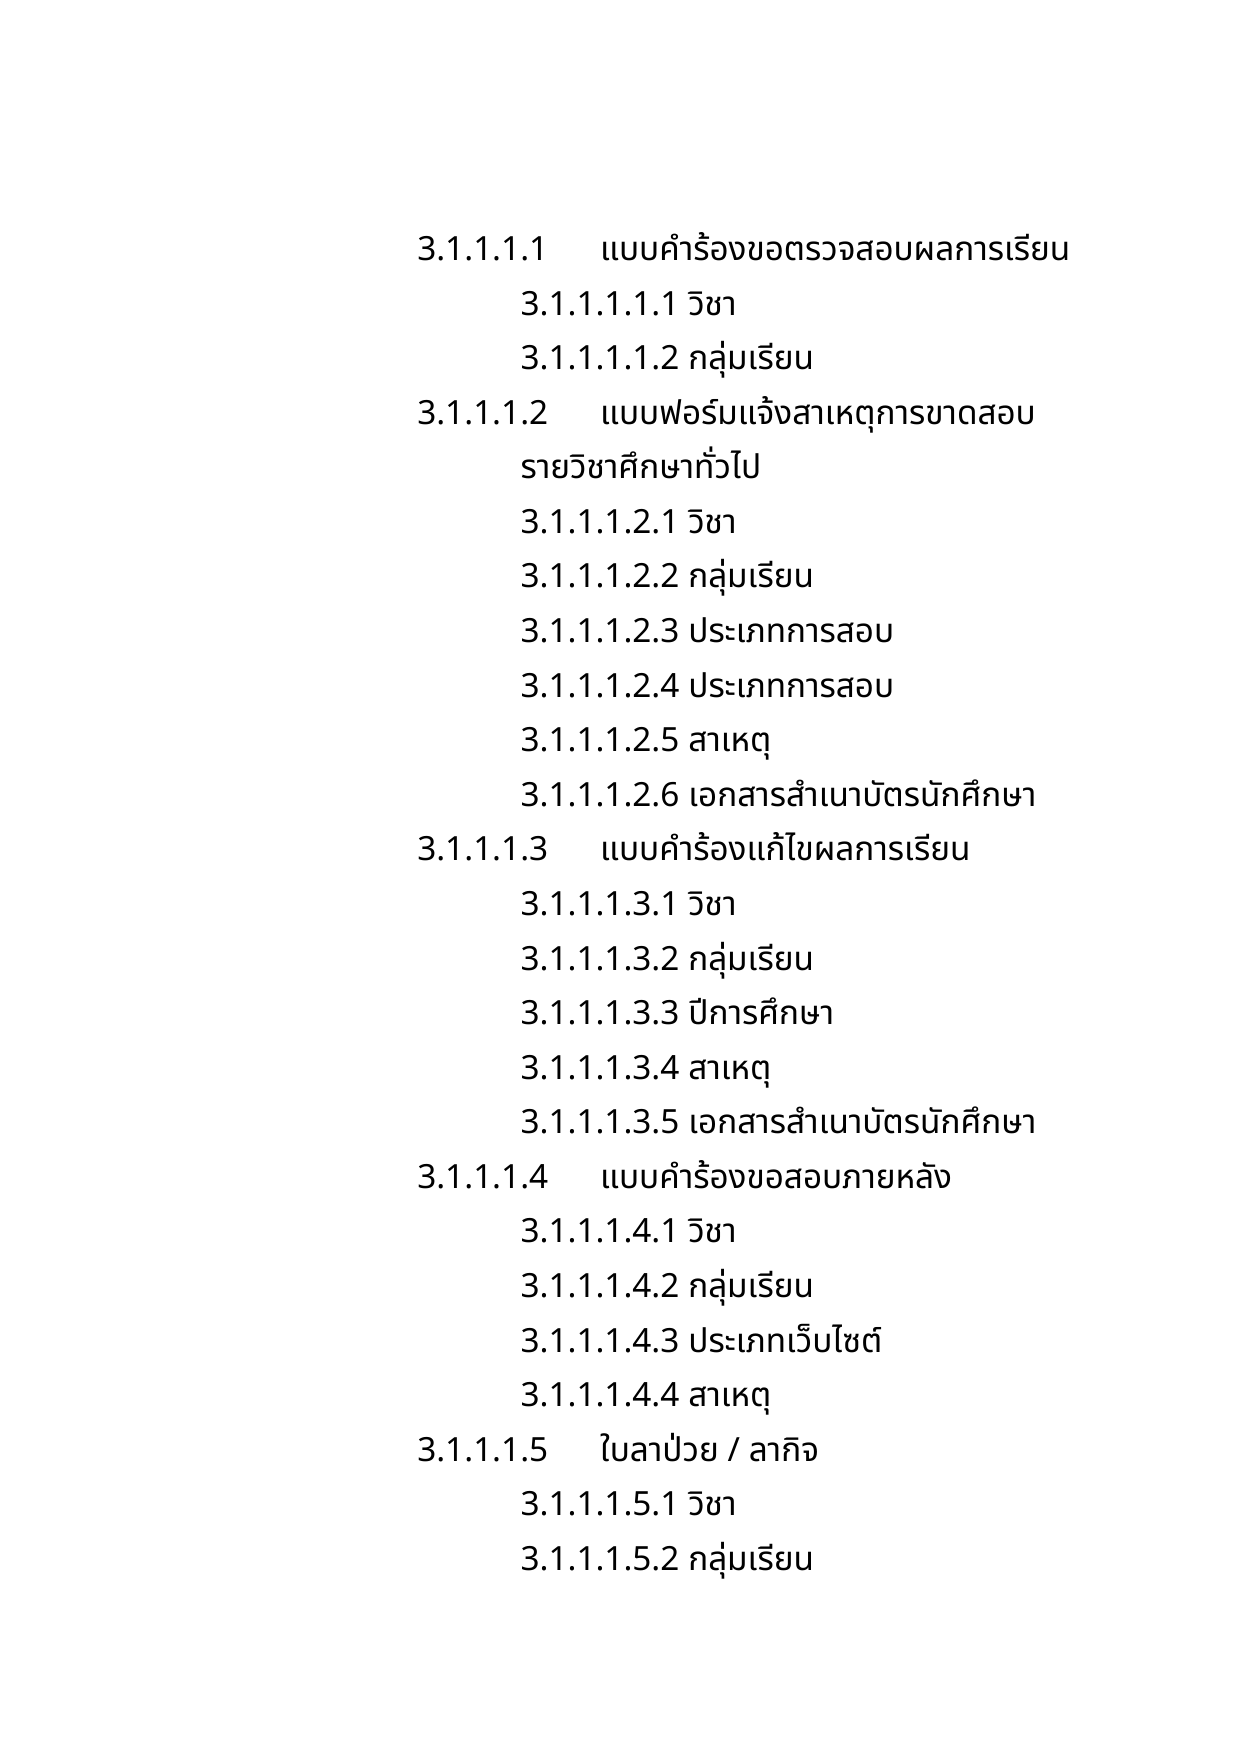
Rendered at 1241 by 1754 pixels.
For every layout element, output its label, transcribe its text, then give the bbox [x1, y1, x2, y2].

text 3.1.1.1.3.3 ปีการศึกษา [417, 989, 1090, 1039]
text 3.1.1.1.2.2 กลุ่มเรียน [417, 552, 1090, 603]
text 3.1.1.1.3.2 กลุ่มเรียน [417, 934, 1090, 985]
text 3.1.1.1.4.2 กลุ่มเรียน [417, 1262, 1090, 1312]
text 3.1.1.1.3.1 วิชา [417, 880, 1090, 930]
text 3.1.1.1.4.4 สาเหตุ [417, 1371, 1090, 1422]
text 3.1.1.1.4 แบบคำร้องขอสอบภายหลัง [417, 1153, 1090, 1203]
text 3.1.1.1.3.4 สาเหตุ [417, 1043, 1090, 1094]
text 3.1.1.1.5.2 กลุ่มเรียน [417, 1535, 1090, 1585]
text 3.1.1.1.1.2 กลุ่มเรียน [417, 334, 1090, 385]
text 3.1.1.1.5 ใบลาป่วย / ลากิจ [417, 1426, 1090, 1476]
text 3.1.1.1.2.3 ประเภทการสอบ [417, 607, 1090, 657]
text 3.1.1.1.1 แบบคำร้องขอตรวจสอบผลการเรียน [417, 225, 1090, 276]
text 3.1.1.1.2.1 วิชา [417, 498, 1090, 548]
text 3.1.1.1.2.4 ประเภทการสอบ [417, 661, 1090, 712]
text 3.1.1.1.2.6 เอกสารสำเนาบัตรนักศึกษา [417, 771, 1090, 821]
text 3.1.1.1.3 แบบคำร้องแก้ไขผลการเรียน [417, 825, 1090, 876]
text 3.1.1.1.4.3 ประเภทเว็บไซต์ [417, 1316, 1090, 1367]
text 3.1.1.1.2 แบบฟอร์มแจ้งสาเหตุการขาดสอบรายวิชาศึกษาทั่วไป [417, 389, 1090, 494]
text 3.1.1.1.4.1 วิชา [417, 1207, 1090, 1258]
text 3.1.1.1.5.1 วิชา [417, 1480, 1090, 1531]
text 3.1.1.1.2.5 สาเหตุ [417, 716, 1090, 767]
text 3.1.1.1.1.1 วิชา [412, 279, 1090, 330]
text 3.1.1.1.3.5 เอกสารสำเนาบัตรนักศึกษา [417, 1098, 1090, 1149]
